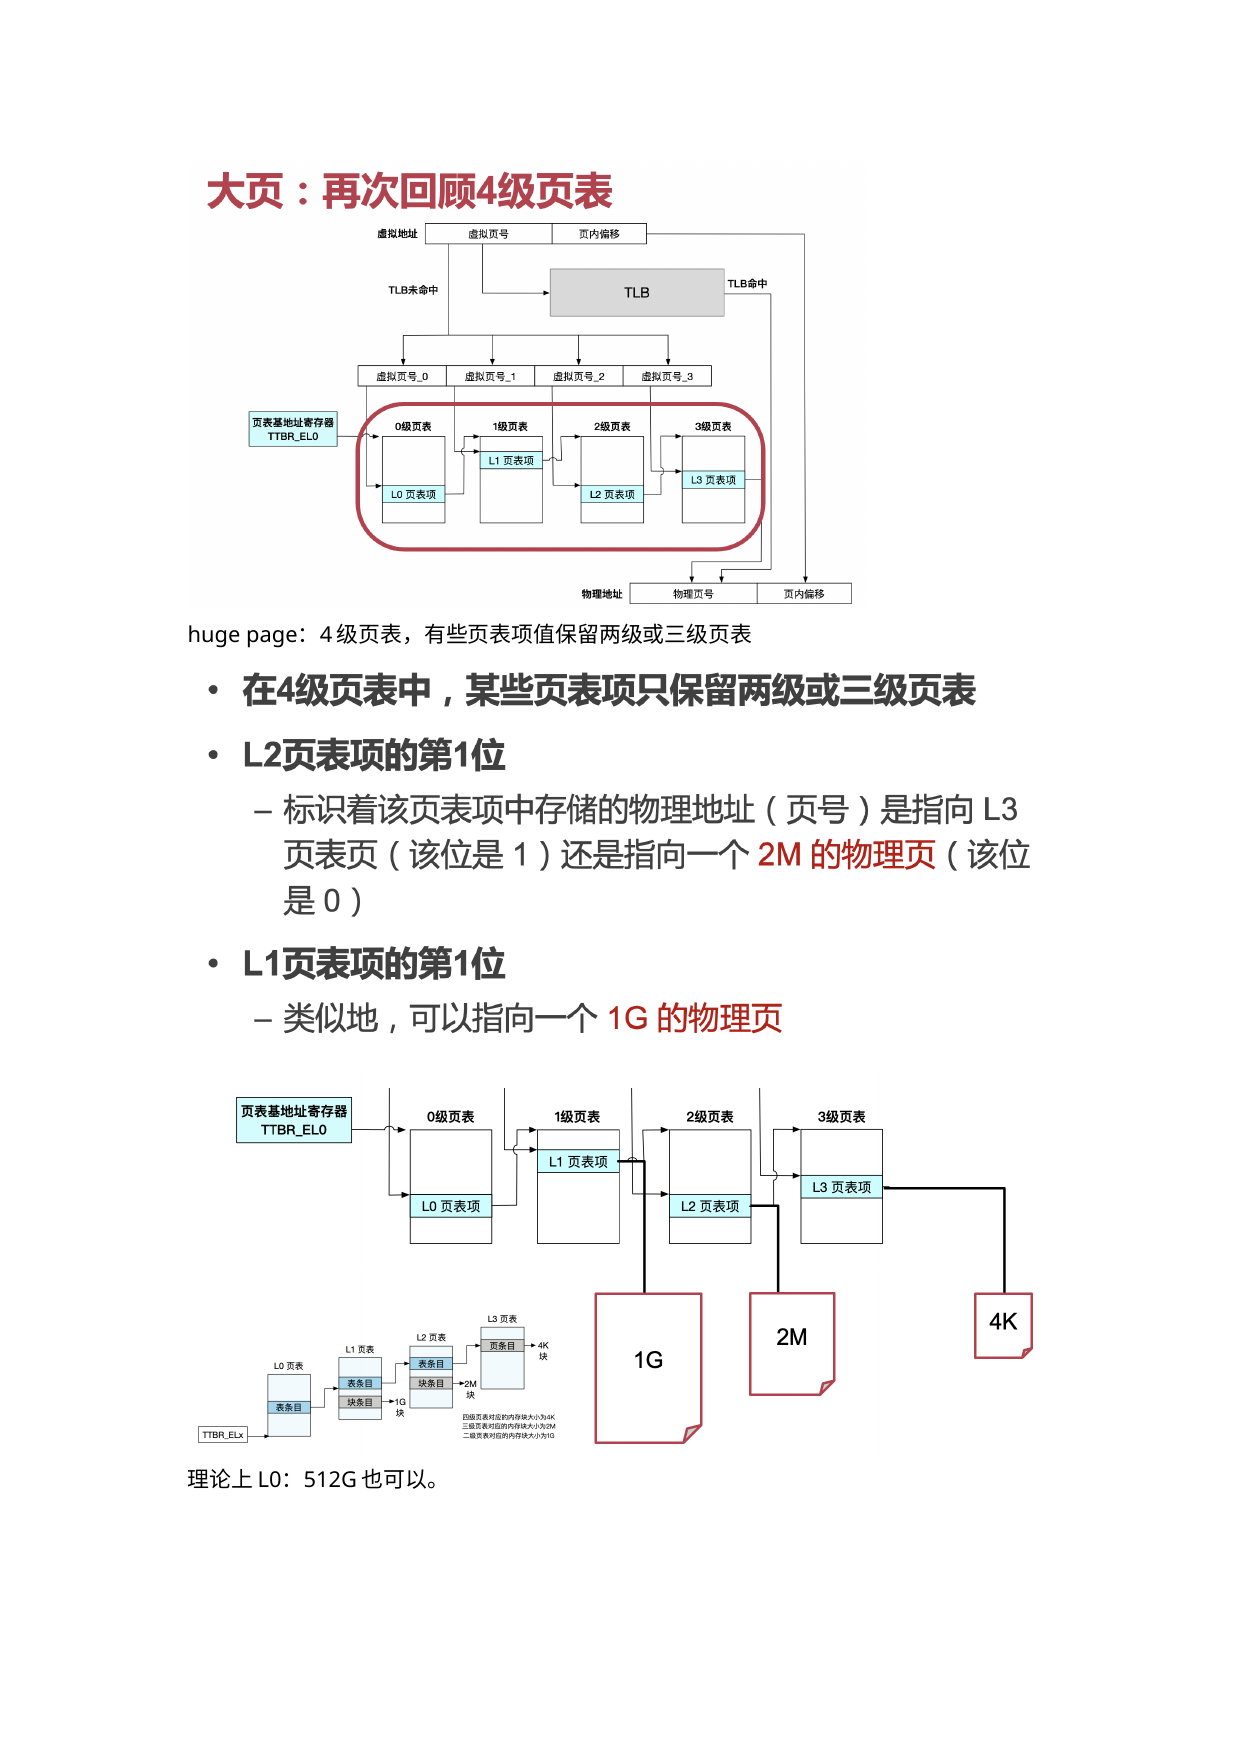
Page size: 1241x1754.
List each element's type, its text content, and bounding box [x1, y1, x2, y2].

picture [187, 1072, 1053, 1459]
text 理论上L0：512G也可以。 [187, 1462, 1053, 1494]
text huge page：4级页表，有些页表项值保留两级或三级页表 [187, 617, 1053, 649]
picture [187, 649, 1053, 1059]
picture [187, 162, 868, 609]
